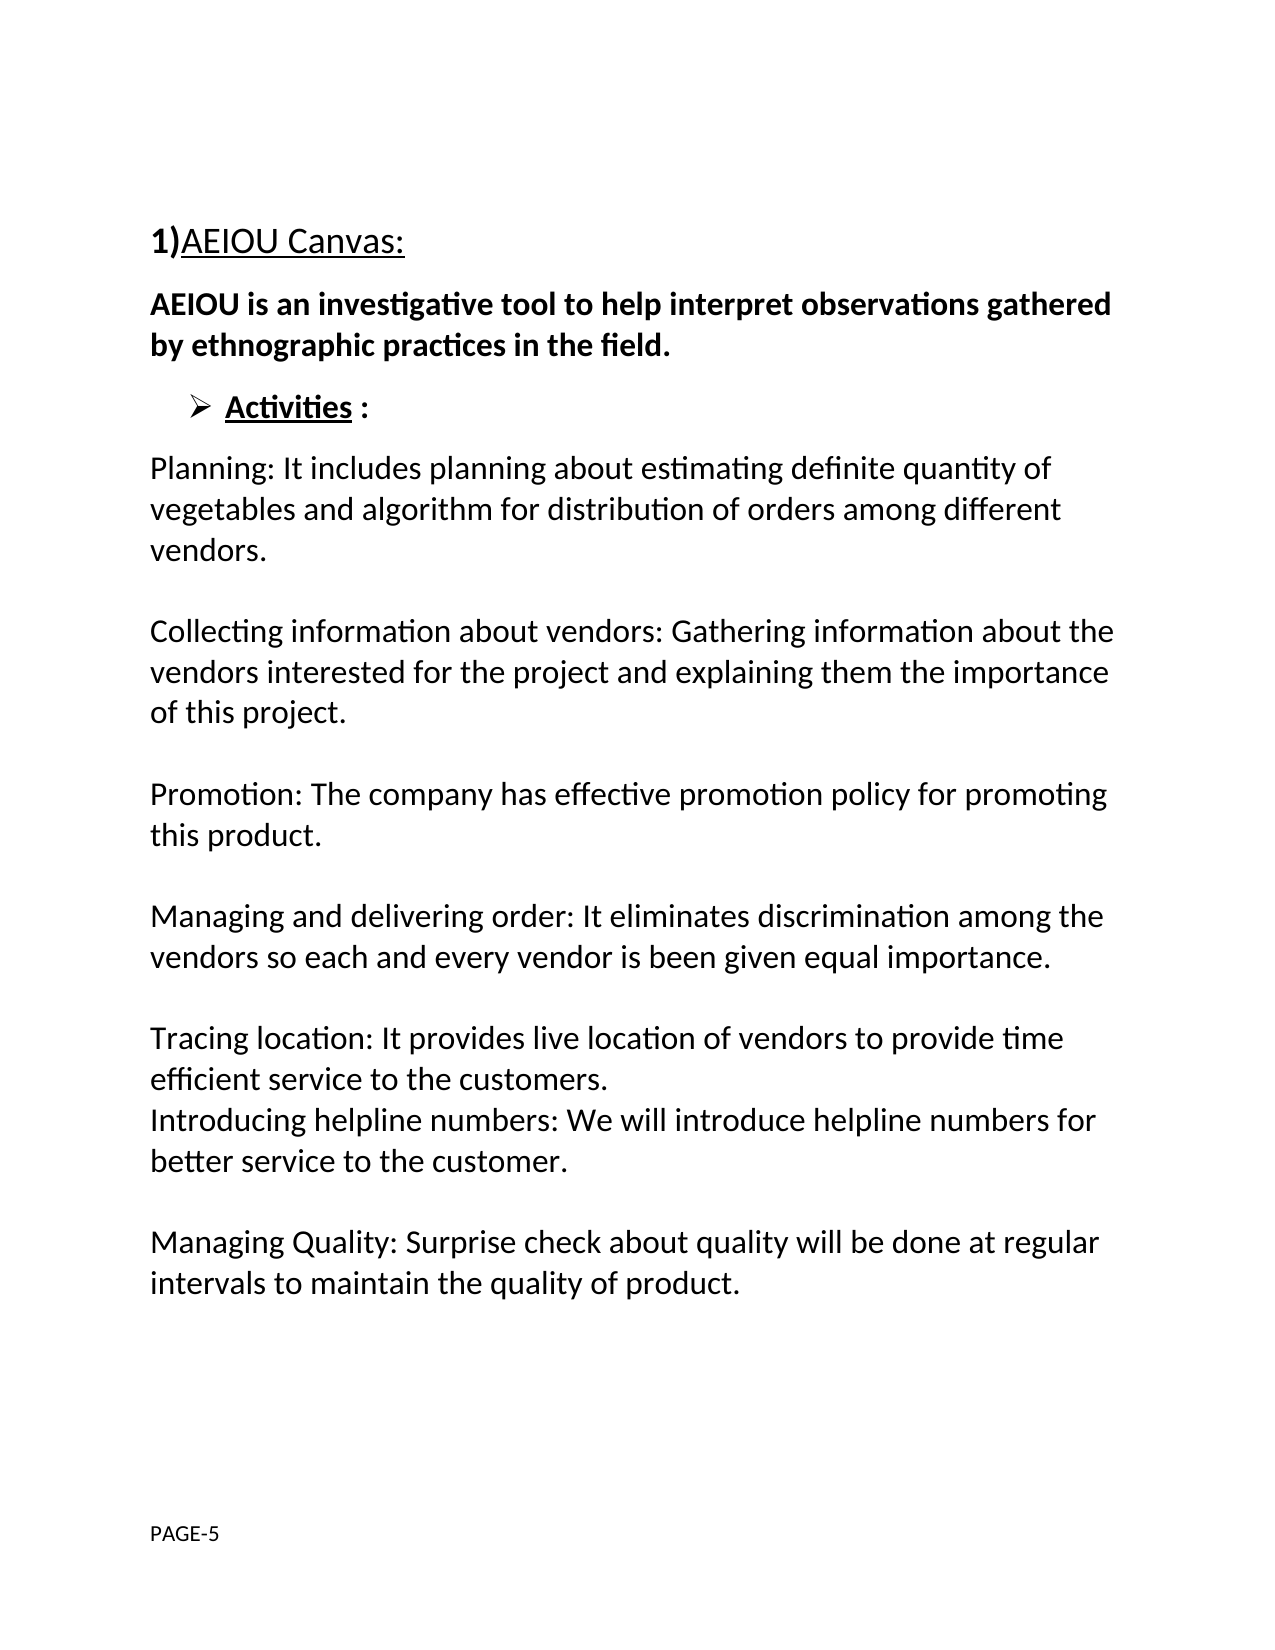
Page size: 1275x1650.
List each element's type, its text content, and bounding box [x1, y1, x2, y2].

list Activities : [187, 386, 1125, 426]
text Promotion: The company has effective promotion policy for promoting this product. [150, 773, 1125, 854]
text AEIOU is an investigative tool to help interpret observations gathered by ethnographic practices in the field. [150, 283, 1125, 365]
text Tracing location: It provides live location of vendors to provide time efficient service to the customers. [150, 1017, 1125, 1099]
text Introducing helpline numbers: We will introduce helpline numbers for better service to the customer. [150, 1099, 1125, 1180]
text Managing Quality: Surprise check about quality will be done at regular intervals to maintain the quality of product. [150, 1221, 1125, 1302]
text Planning: It includes planning about estimating definite quantity of vegetables and algorithm for distribution of orders among different vendors. [150, 447, 1125, 569]
text Collecting information about vendors: Gathering information about the vendors interested for the project and explaining them the importance of this project. [150, 610, 1125, 732]
text Managing and delivering order: It eliminates discrimination among the vendors so each and every vendor is been given equal importance. [150, 895, 1125, 977]
text 1)AEIOU Canvas: [150, 217, 1125, 262]
